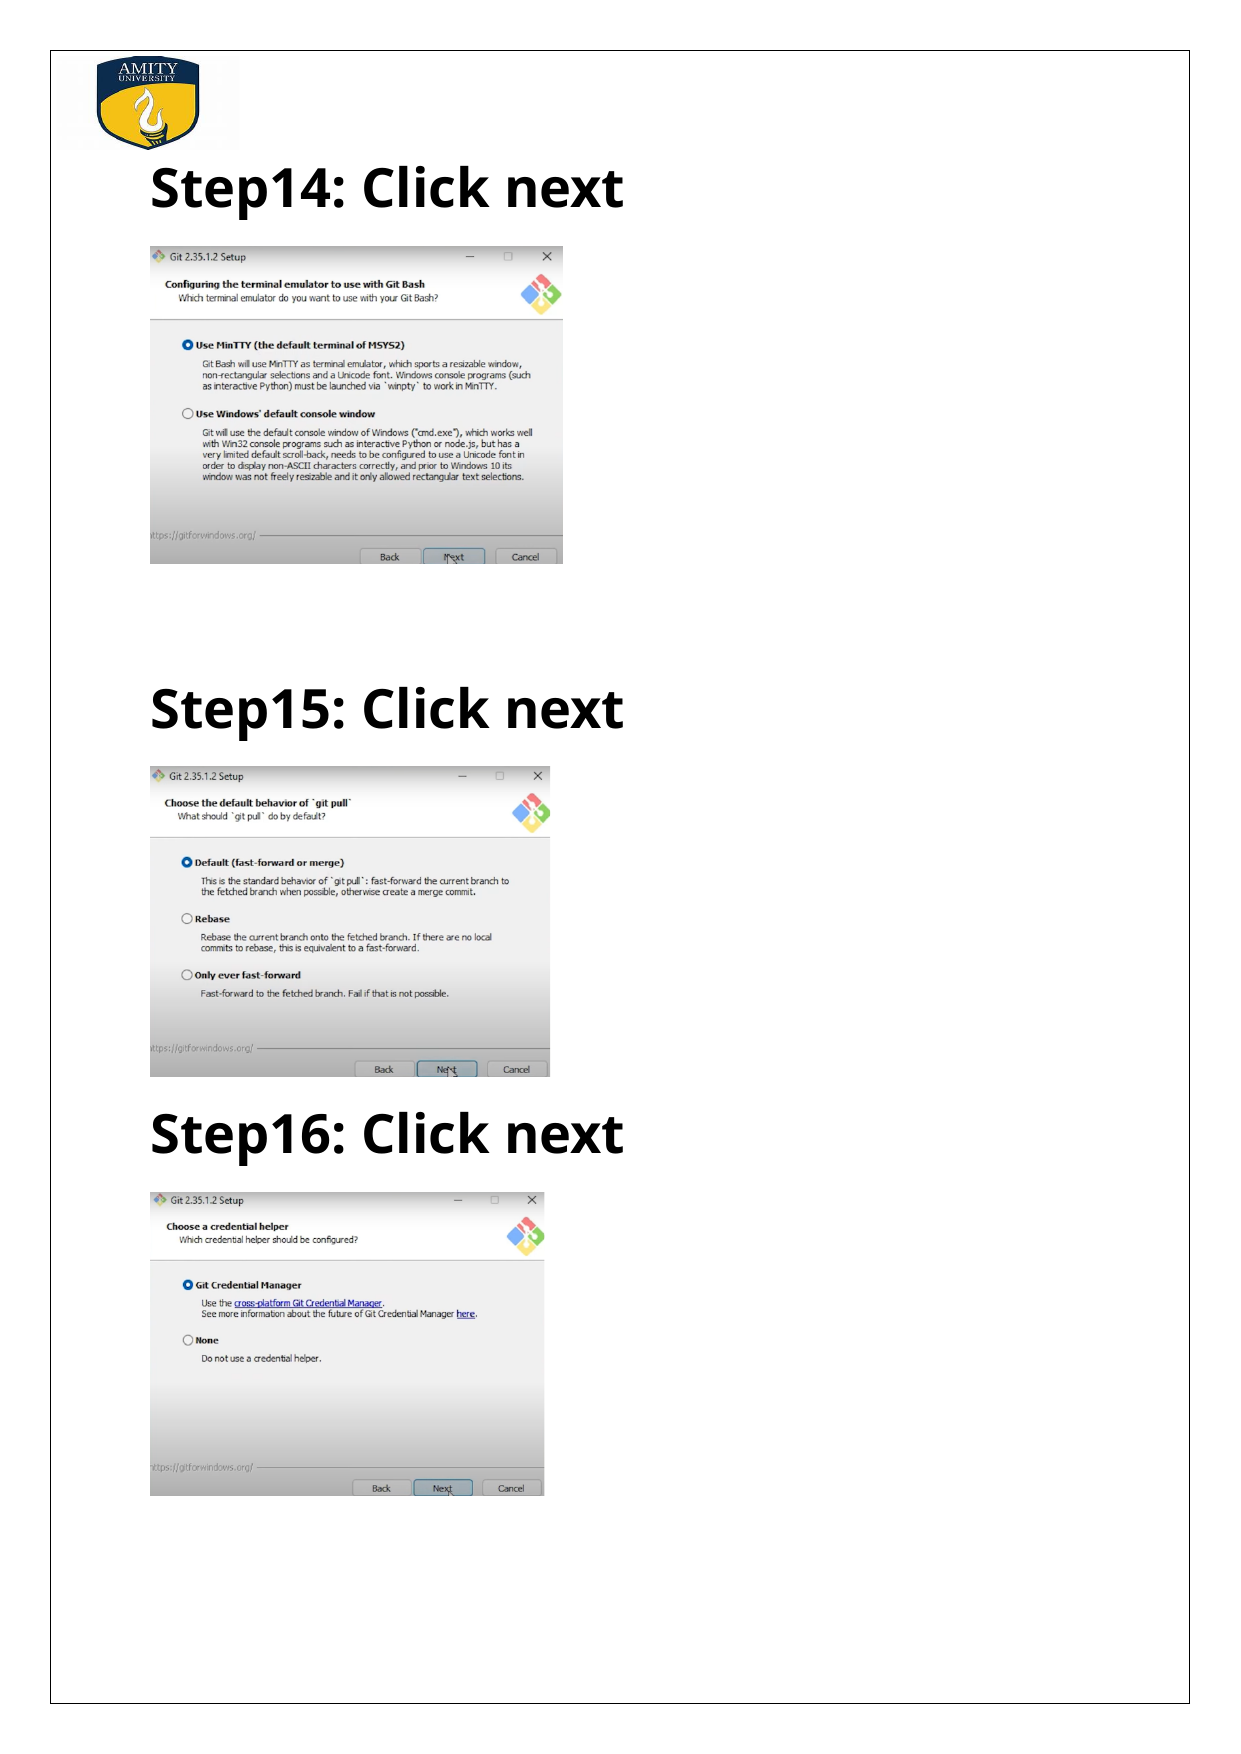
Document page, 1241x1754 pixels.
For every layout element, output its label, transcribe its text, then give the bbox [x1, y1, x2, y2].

text Step16: Click next [150, 1096, 1090, 1170]
text Step14: Click next [150, 150, 1090, 224]
picture [150, 766, 550, 1077]
picture [150, 246, 563, 564]
picture [56, 56, 240, 150]
picture [150, 1192, 545, 1496]
text Step15: Click next [150, 671, 1090, 744]
